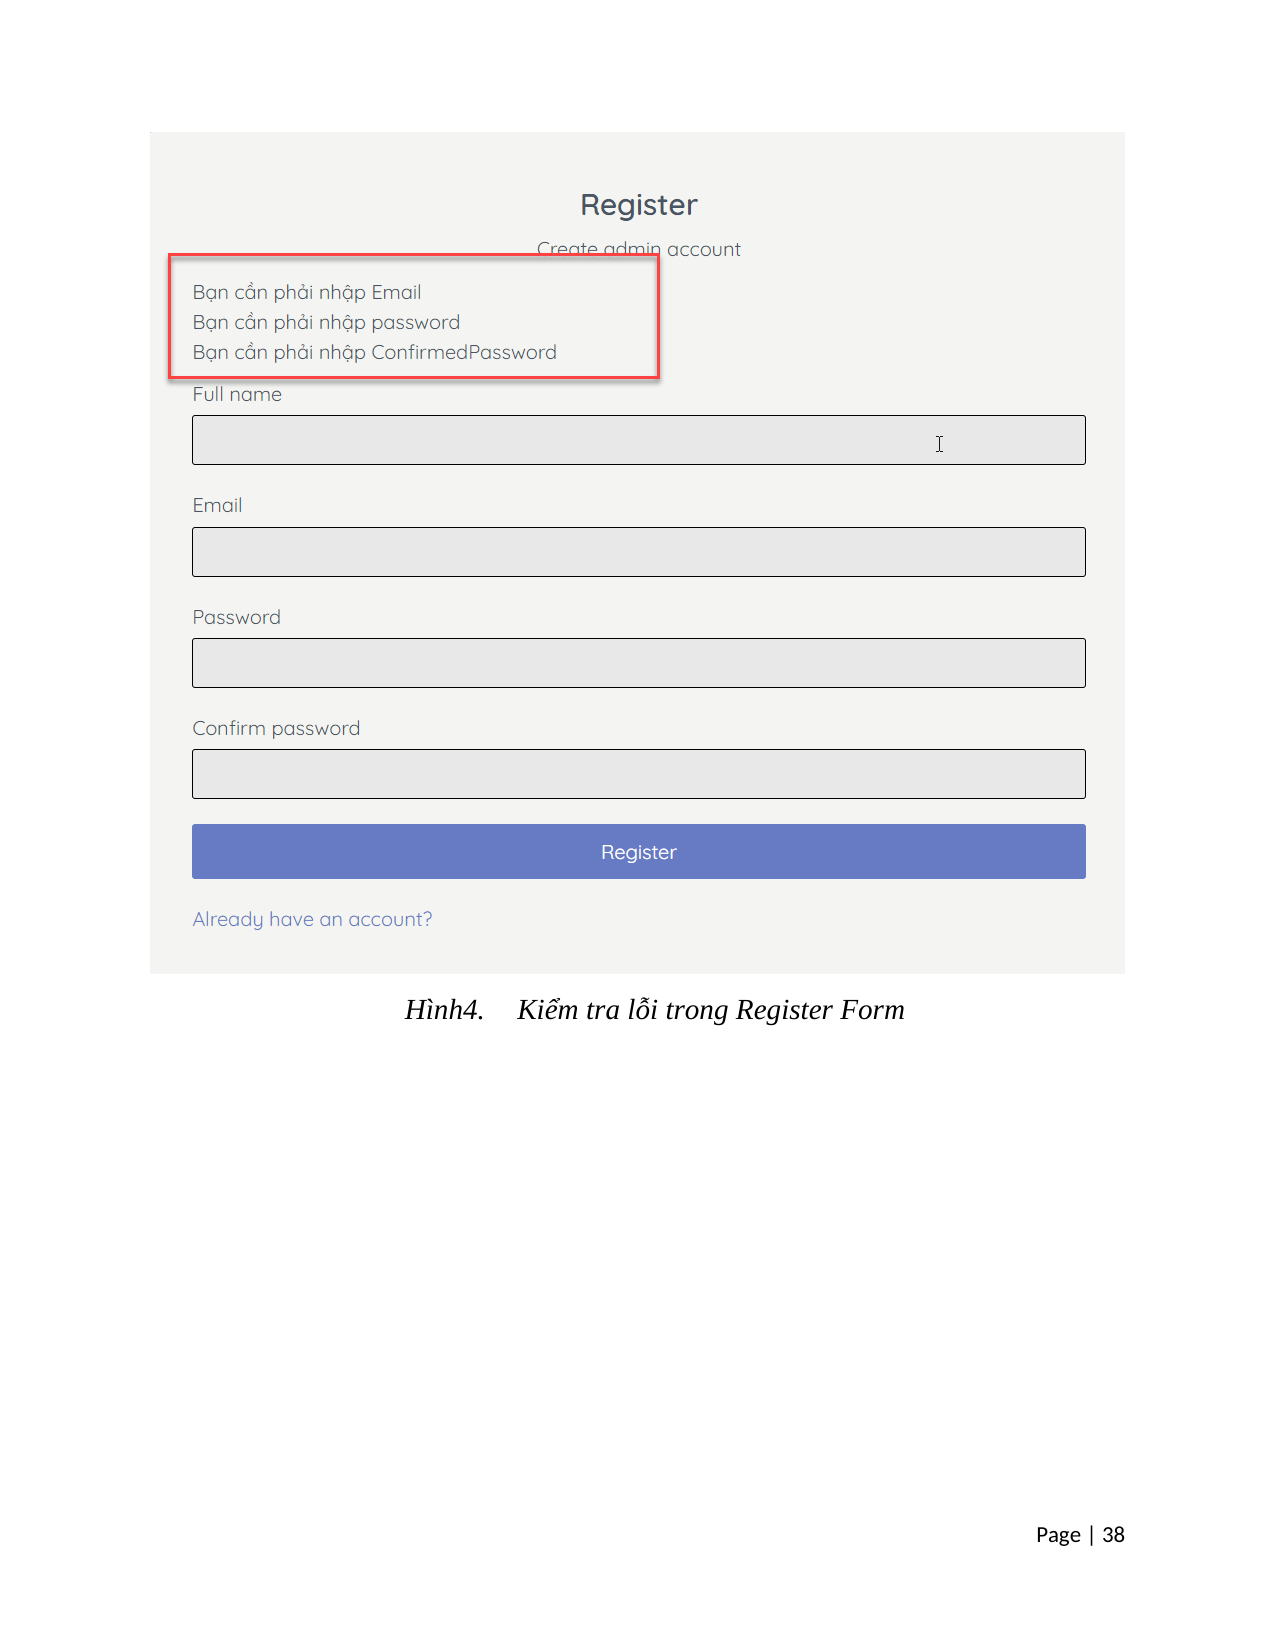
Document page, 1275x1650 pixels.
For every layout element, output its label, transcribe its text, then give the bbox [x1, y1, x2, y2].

text Kiểm tra lỗi trong Register Form [187, 992, 1125, 1026]
picture [150, 132, 1125, 974]
